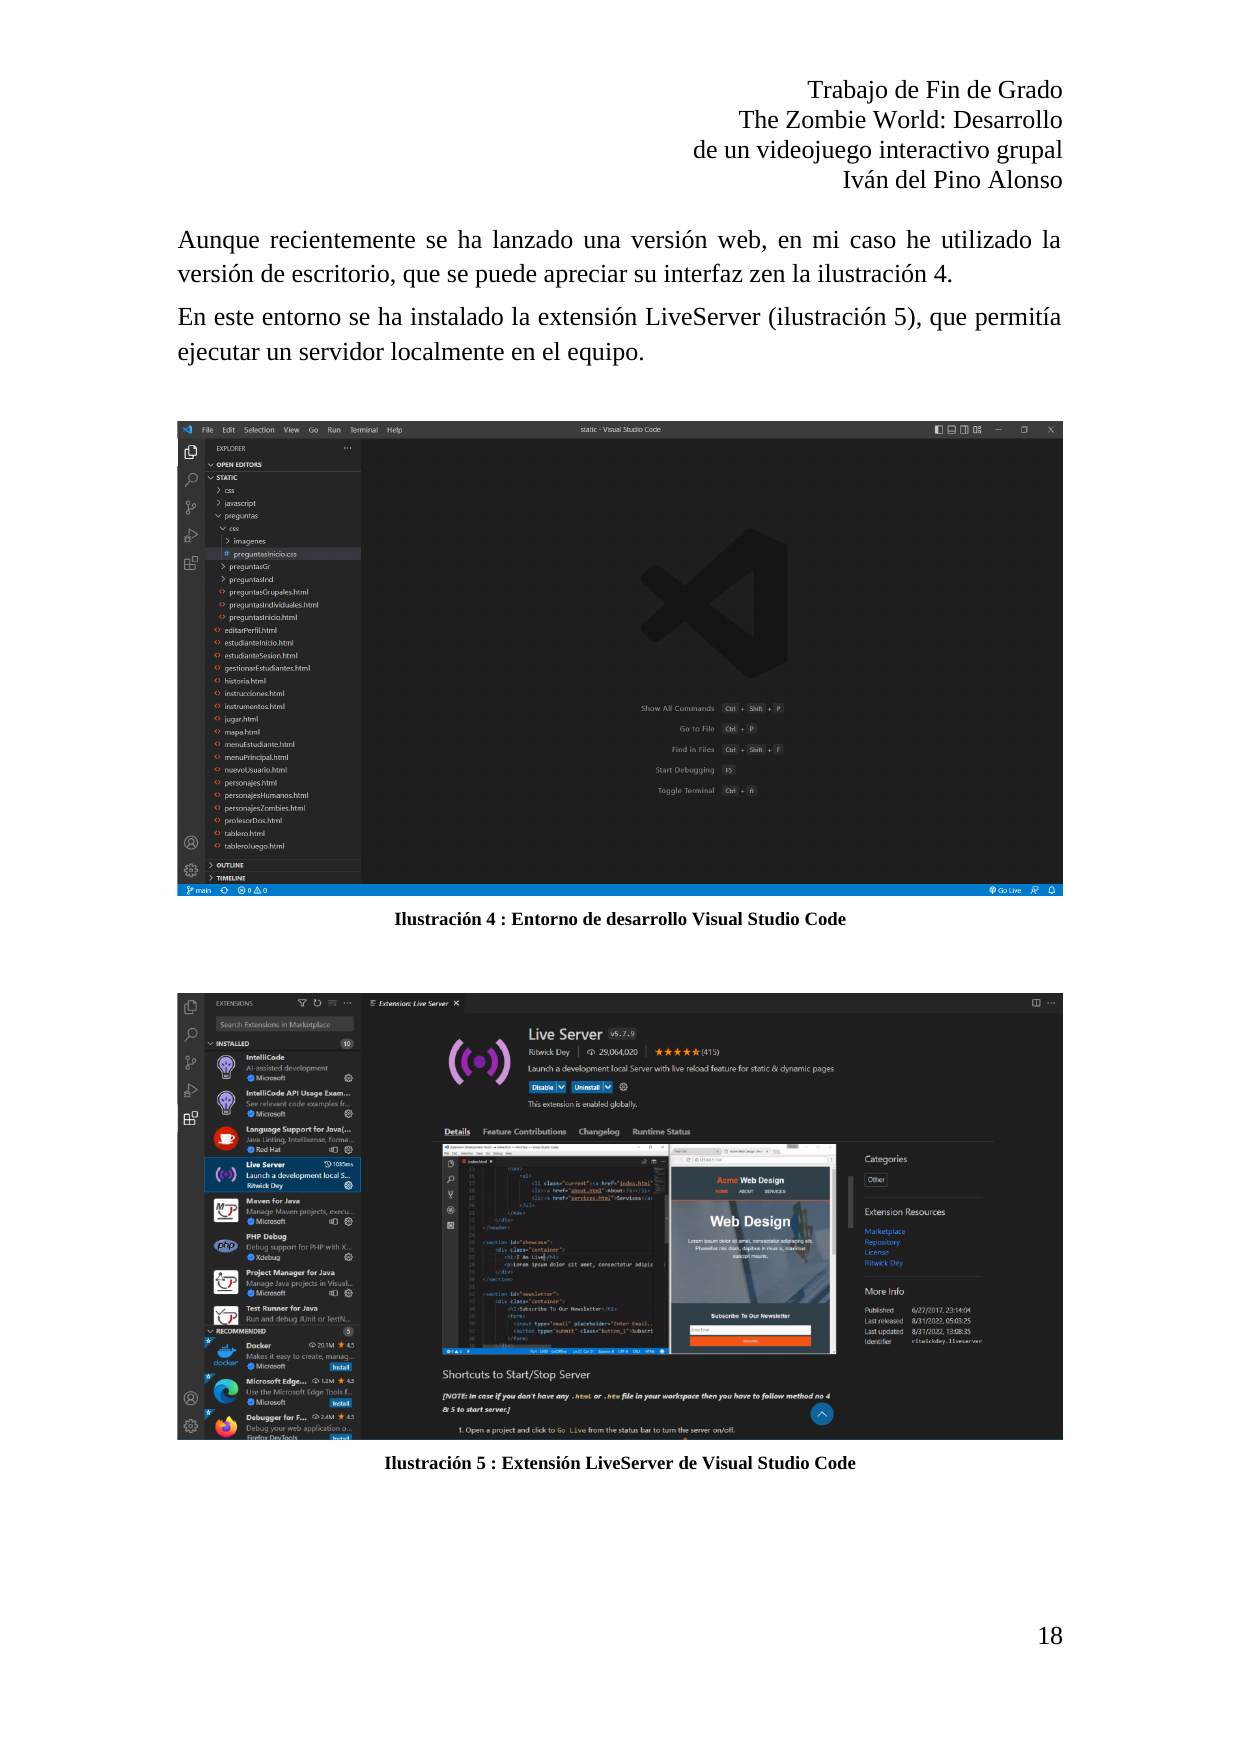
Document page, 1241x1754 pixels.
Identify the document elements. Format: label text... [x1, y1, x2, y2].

text Ilustración 5 : Extensión LiveServer de Visual Studio Code [177, 1452, 1063, 1474]
text En este entorno se ha instalado la extensión LiveServer (ilustración 5), que permitía ejecutar un servidor localmente en el equipo. [177, 301, 1063, 366]
picture [177, 993, 1063, 1440]
picture [177, 421, 1063, 896]
text Ilustración 4 : Entorno de desarrollo Visual Studio Code [177, 908, 1063, 930]
text Aunque recientemente se ha lanzado una versión web, en mi caso he utilizado la versión de escritorio, que se puede apreciar su interfaz zen la ilustración 4. [177, 224, 1063, 288]
